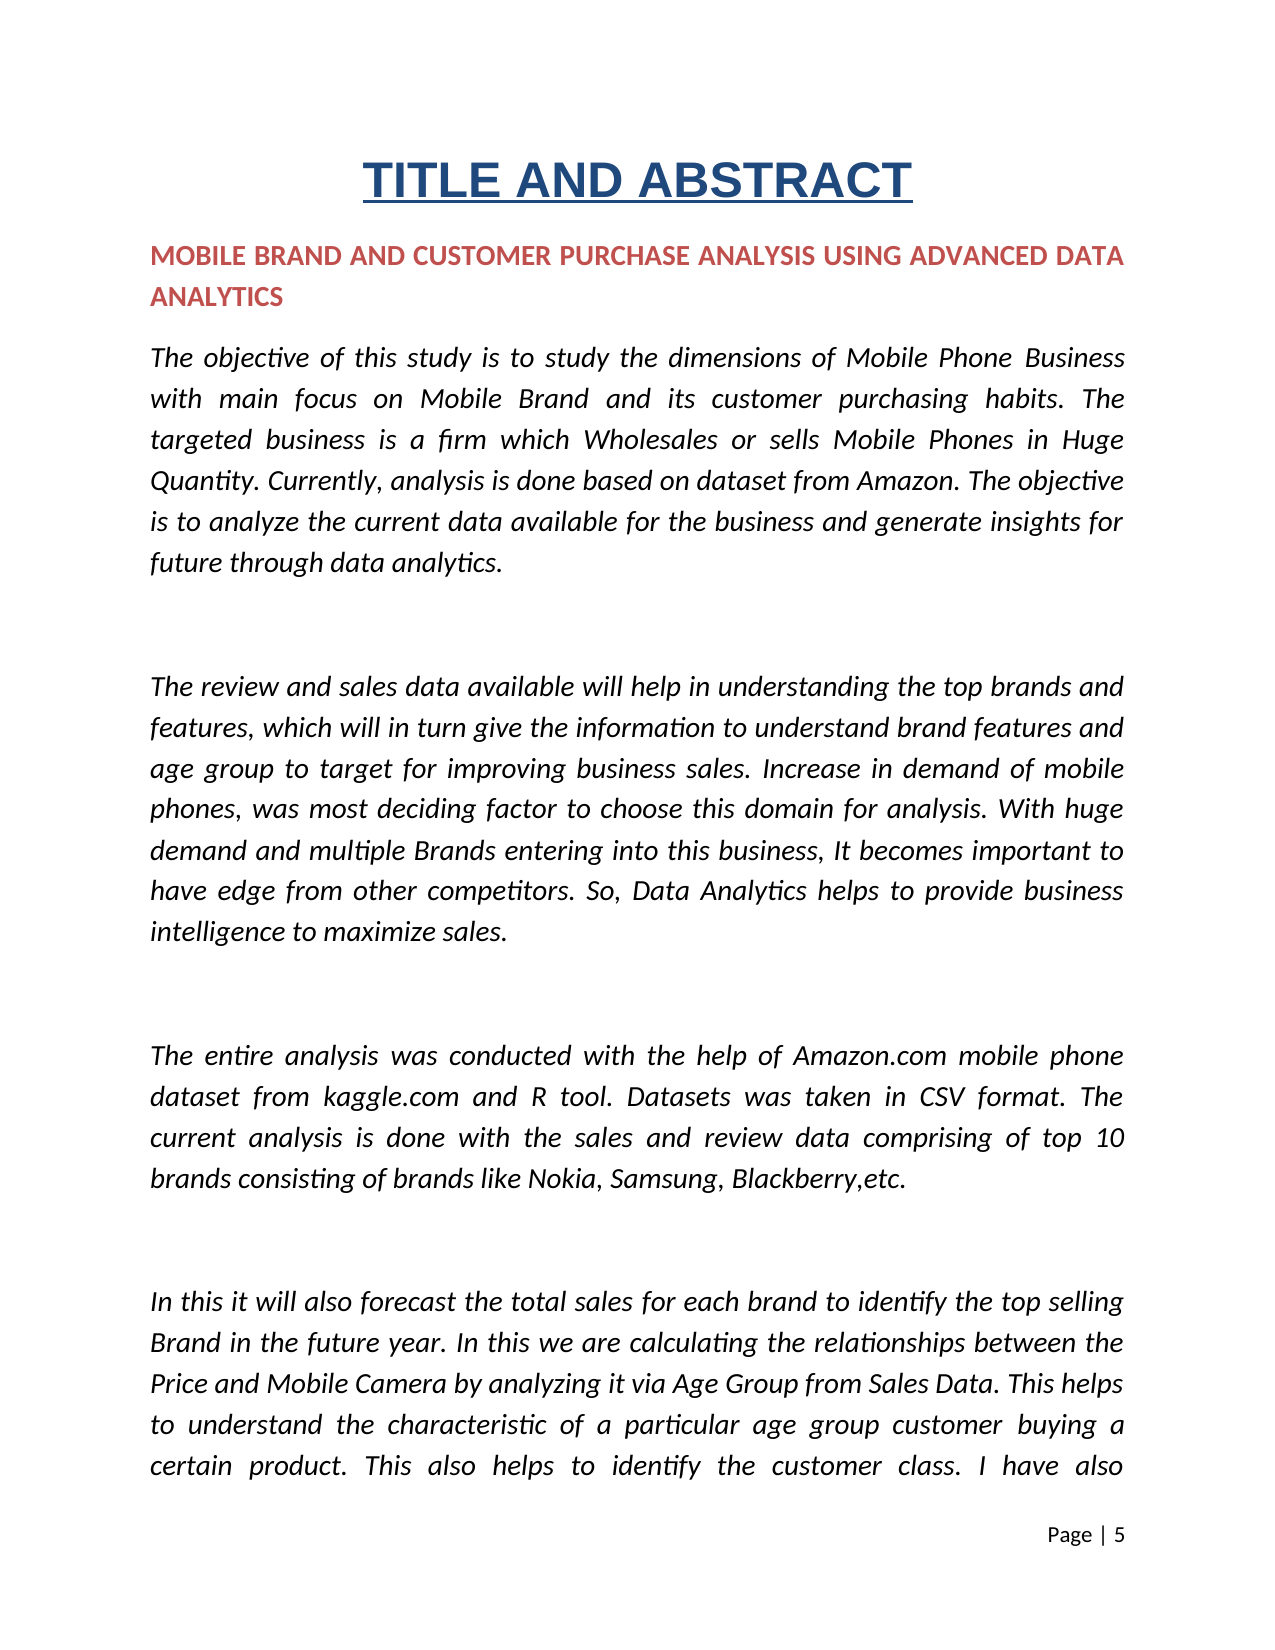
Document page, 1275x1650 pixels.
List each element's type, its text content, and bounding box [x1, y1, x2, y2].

text The entire analysis was conducted with the help of Amazon.com mobile phone dataset from kaggle.com and R tool. Datasets was taken in CSV format. The current analysis is done with the sales and review data comprising of top 10 brands consisting of brands like Nokia, Samsung, Blackberry,etc. [150, 1037, 1125, 1195]
text MOBILE BRAND AND CUSTOMER PURCHASE ANALYSIS USING ADVANCED DATA ANALYTICS [150, 237, 1125, 313]
text The review and sales data available will help in understanding the top brands and features, which will in turn give the information to understand brand features and age group to target for improving business sales. Increase in demand of mobile phones, was most deciding factor to choose this domain for analysis. With huge demand and multiple Brands entering into this business, It becomes important to have edge from other competitors. So, Data Analytics helps to provide business intelligence to maximize sales. [150, 668, 1125, 949]
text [150, 1283, 1125, 1483]
text The objective of this study is to study the dimensions of Mobile Phone Business with main focus on Mobile Brand and its customer purchasing habits. The targeted business is a firm which Wholesales or sells Mobile Phones in Huge Quantity. Currently, analysis is done based on dataset from Amazon. The objective is to analyze the current data available for the business and generate insights for future through data analytics. [150, 339, 1125, 580]
text TITLE AND ABSTRACT [150, 150, 1125, 207]
